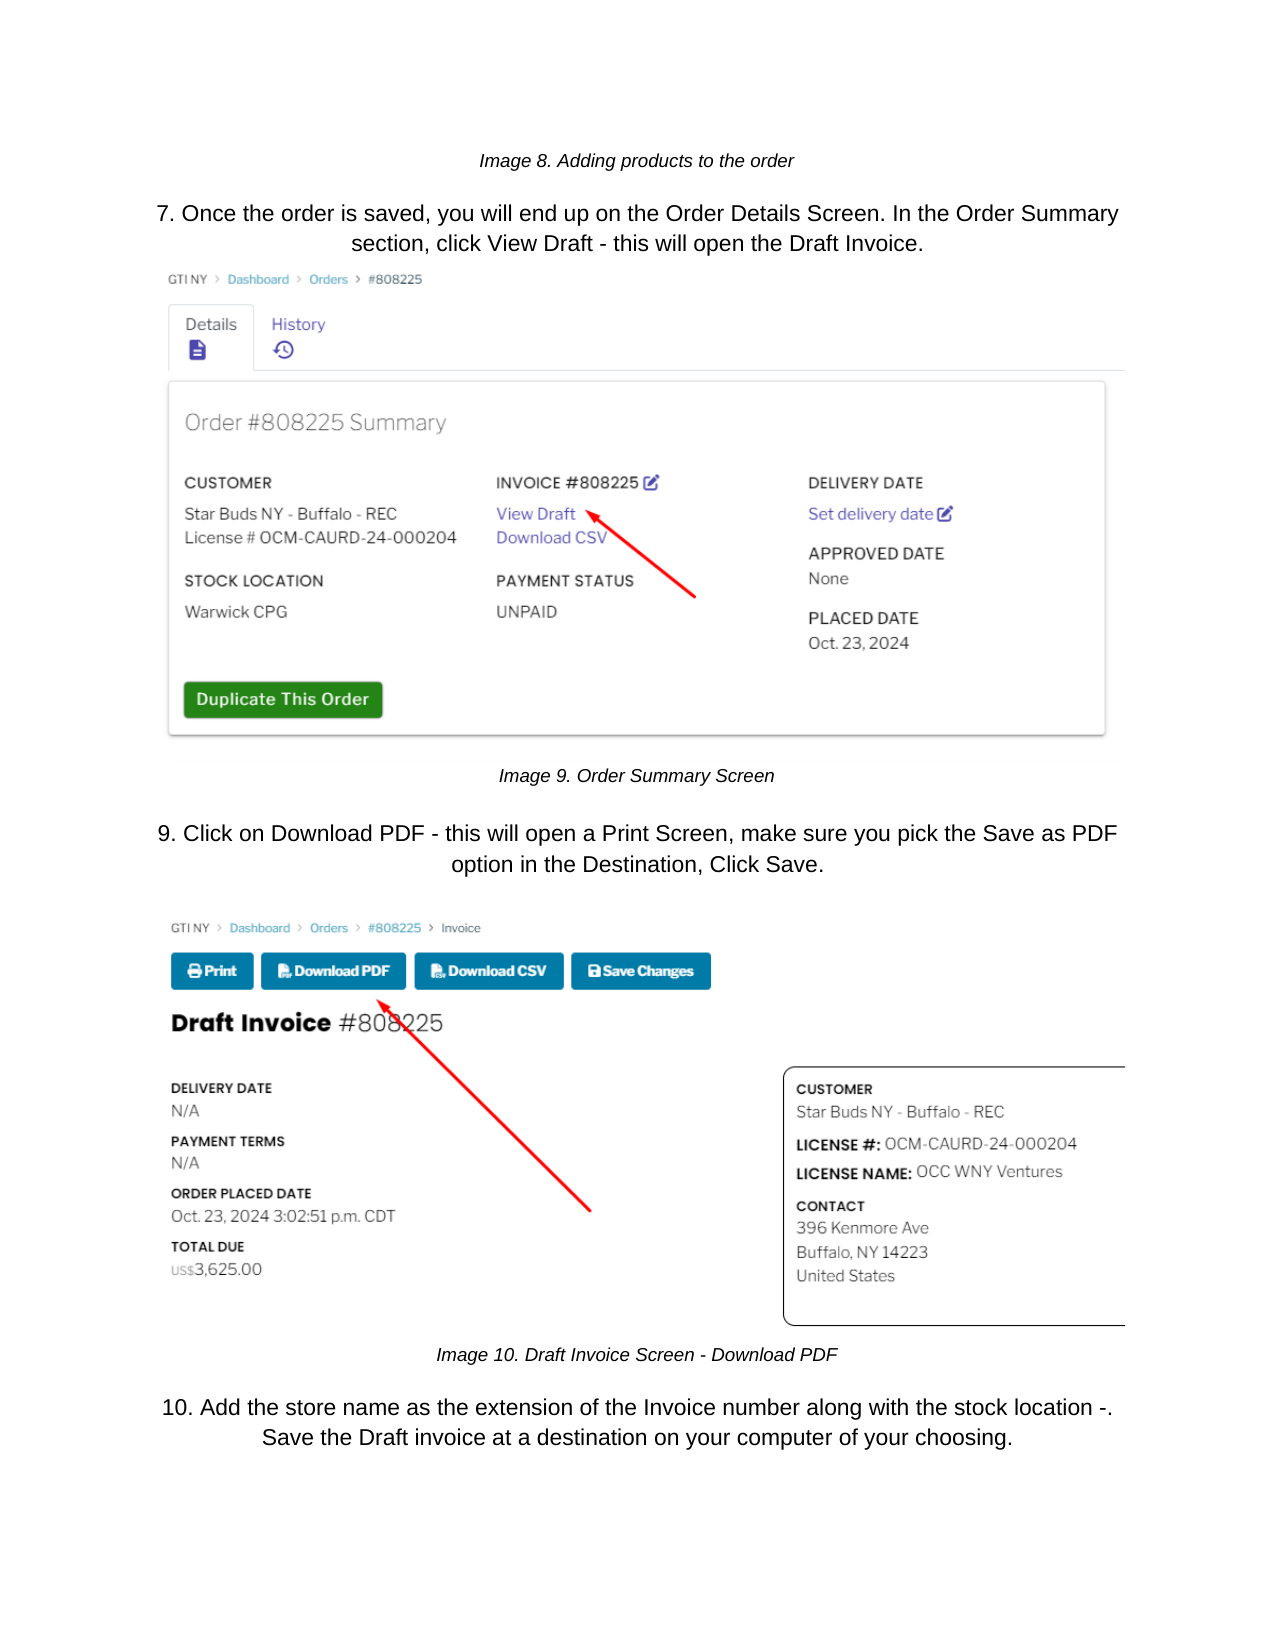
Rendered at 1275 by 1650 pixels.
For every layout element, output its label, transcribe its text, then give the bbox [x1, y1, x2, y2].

text Image 10. Draft Invoice Screen - Download PDF 10. Add the store name as the extension of the Invoice number along with the stock location -. Save the Draft invoice at a destination on your computer of your choosing. [150, 1341, 1125, 1450]
text 7. Once the order is saved, you will end up on the Order Details Screen. In the Order Summary section, click View Draft - this will open the Draft Invoice. Image 9. Order Summary Screen [150, 762, 1125, 787]
text Image 8. Adding products to the order [150, 150, 1125, 172]
picture [150, 911, 1125, 1341]
text 7. Once the order is saved, you will end up on the Order Details Screen. In the Order Summary section, click View Draft - this will open the Draft Invoice. Image 9. Order Summary Screen [150, 199, 1125, 260]
picture [150, 260, 1125, 762]
text 9. Click on Download PDF - this will open a Print Screen, make sure you pick the Save as PDF option in the Destination, Click Save. [150, 790, 1125, 877]
